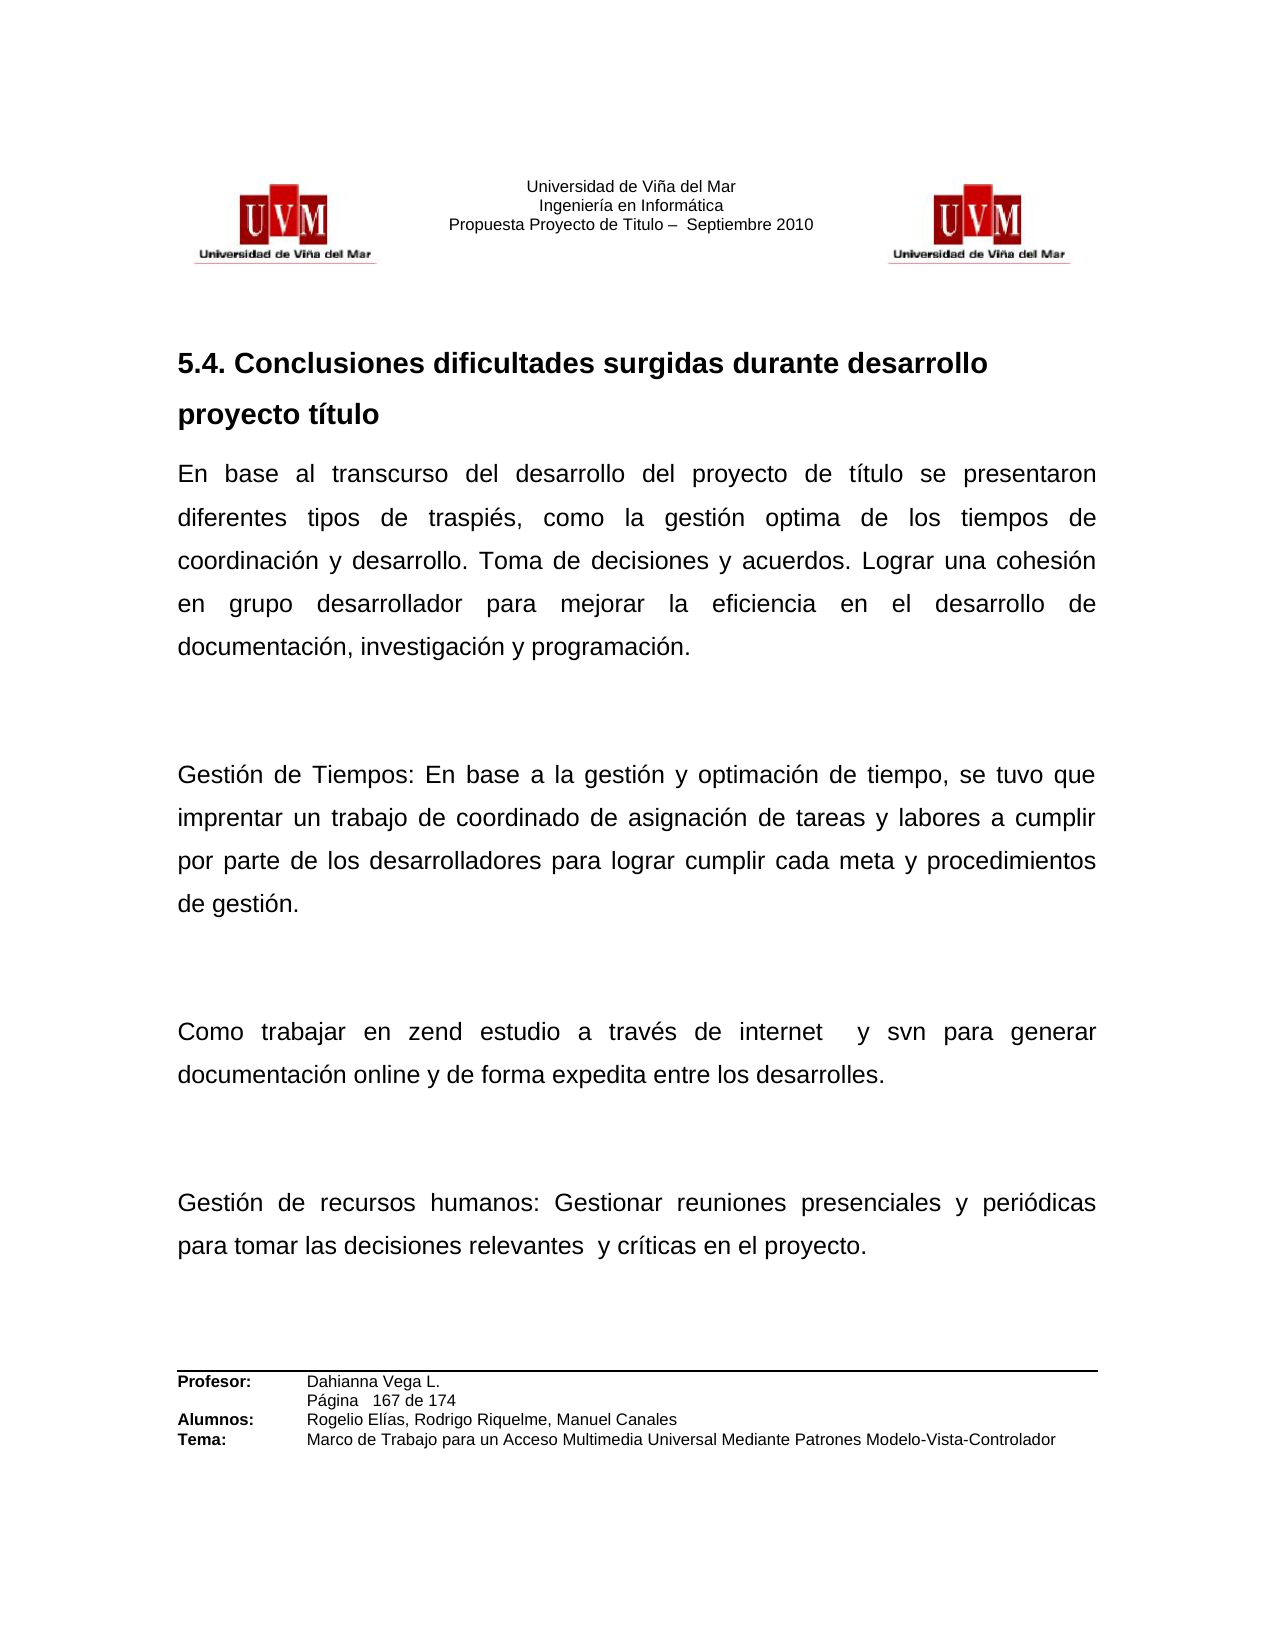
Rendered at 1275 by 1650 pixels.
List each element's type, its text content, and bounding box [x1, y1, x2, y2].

text Gestión de recursos humanos: Gestionar reuniones presenciales y periódicas para tomar las decisiones relevantes y críticas en el proyecto. [177, 1188, 1098, 1260]
text Como trabajar en zend estudio a través de internet y svn para generar documentación online y de forma expedita entre los desarrolles. [177, 1017, 1098, 1089]
subtitle 5.4. Conclusiones dificultades surgidas durante desarrollo proyecto título [177, 346, 1098, 430]
text Gestión de Tiempos: En base a la gestión y optimación de tiempo, se tuvo que imprentar un trabajo de coordinado de asignación de tareas y labores a cumplir por parte de los desarrolladores para lograr cumplir cada meta y procedimientos de gestión. [177, 760, 1098, 918]
picture [177, 176, 390, 267]
text En base al transcurso del desarrollo del proyecto de título se presentaron diferentes tipos de traspiés, como la gestión optima de los tiempos de coordinación y desarrollo. Toma de decisiones y acuerdos. Lograr una cohesión en grupo desarrollador para mejorar la eficiencia en el desarrollo de documentación, investigación y programación. [177, 459, 1098, 661]
picture [871, 176, 1084, 267]
